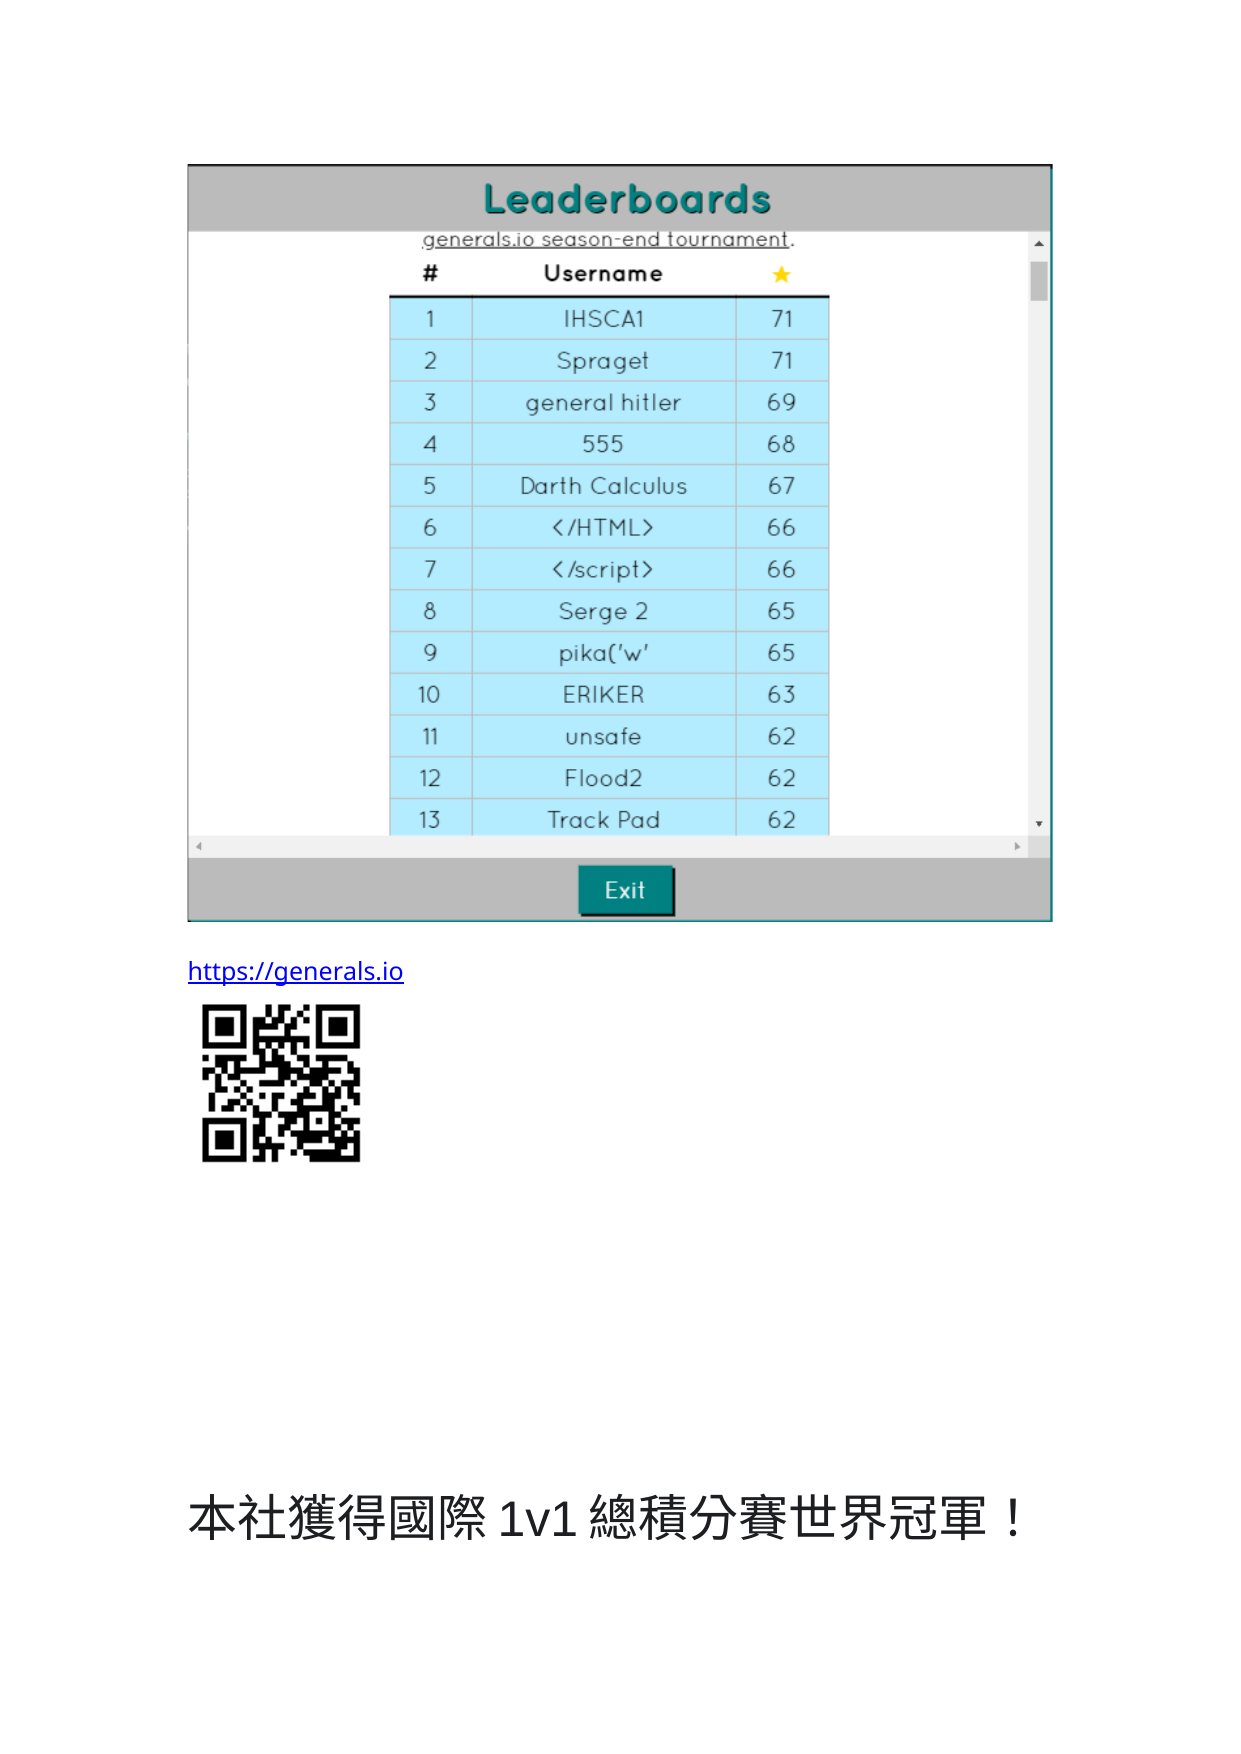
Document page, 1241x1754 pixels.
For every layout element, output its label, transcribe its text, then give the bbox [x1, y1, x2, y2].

picture [187, 989, 376, 1178]
text 本社獲得國際1v1總積分賽世界冠軍！ [187, 1477, 1053, 1552]
text https://generals.io [187, 952, 1053, 989]
picture [187, 164, 1053, 922]
